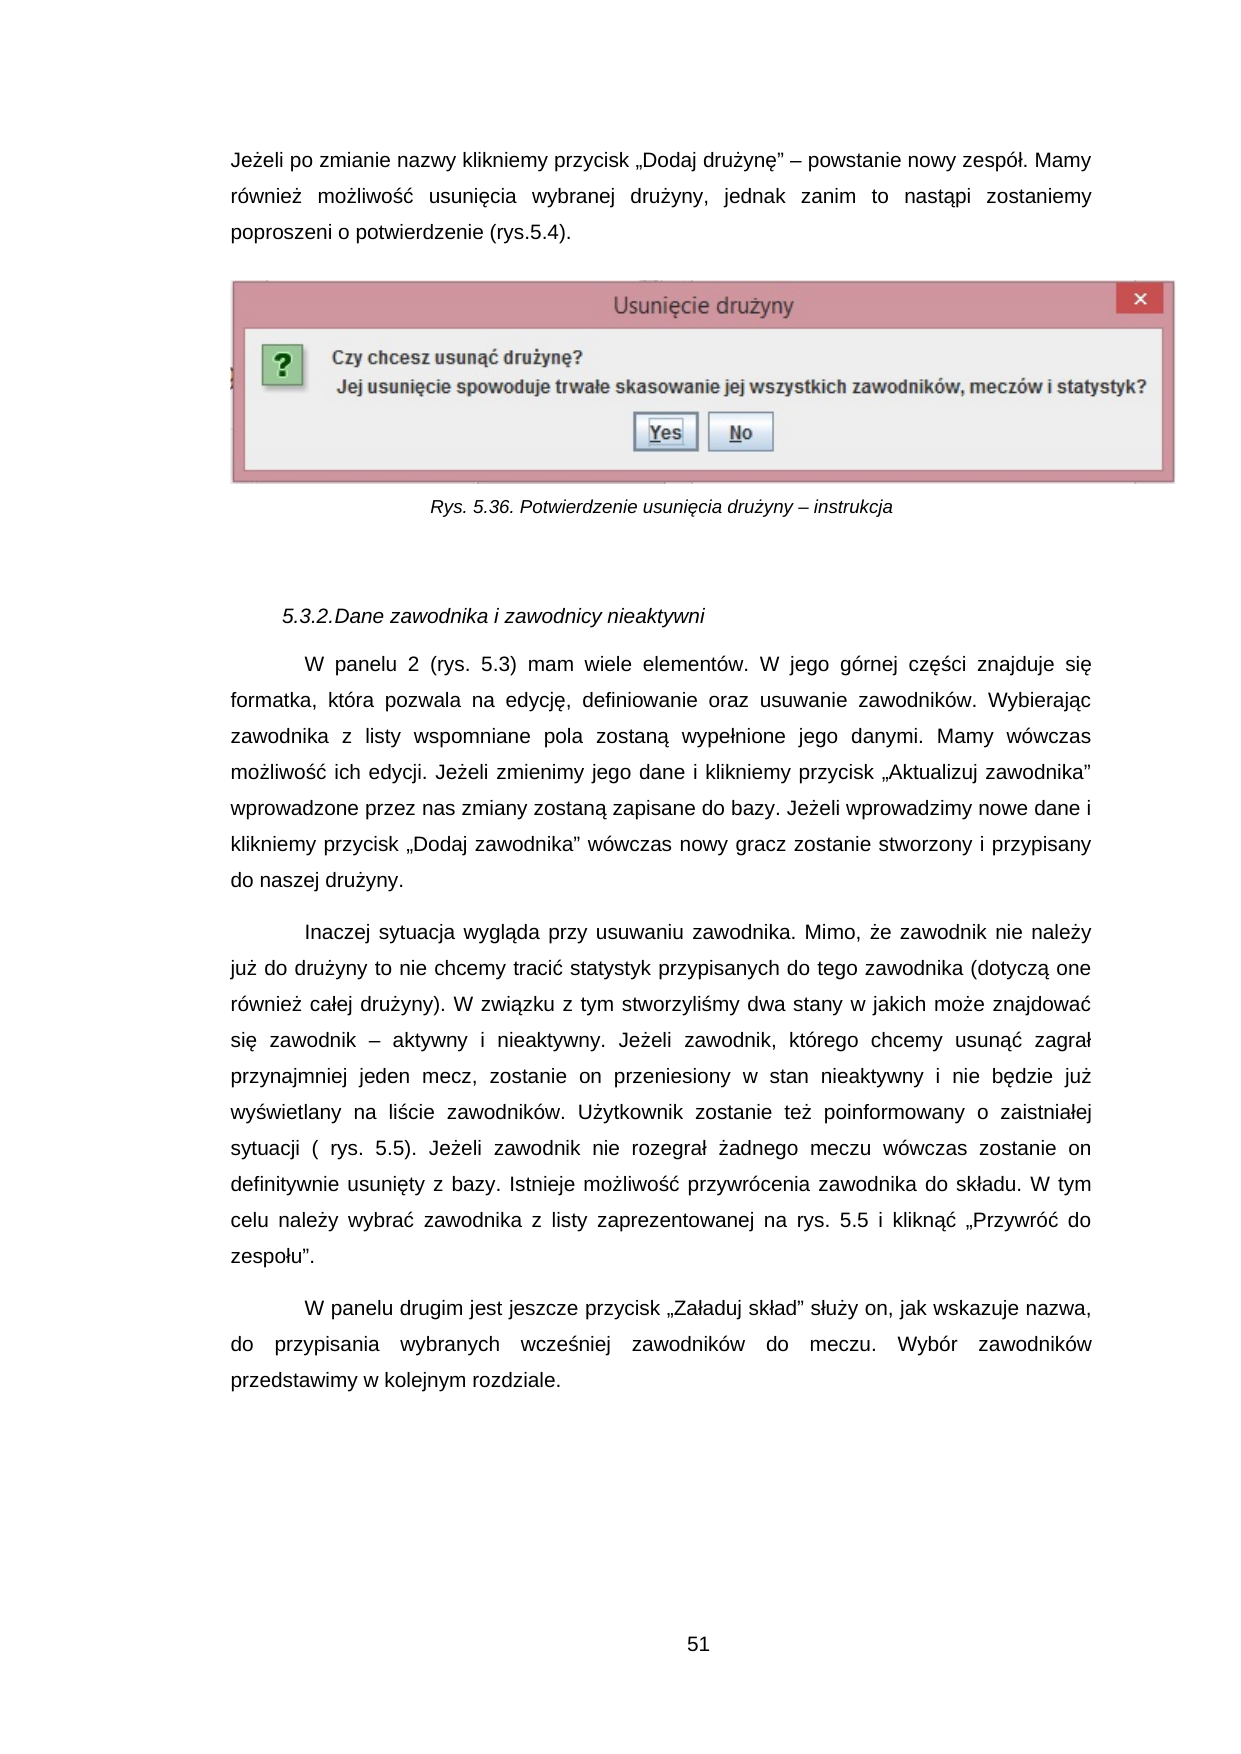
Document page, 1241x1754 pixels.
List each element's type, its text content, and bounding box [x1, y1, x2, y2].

text W panelu 2 (rys. 5.3) mam wiele elementów. W jego górnej części znajduje się formatka, która pozwala na edycję, definiowanie oraz usuwanie zawodników. Wybierając zawodnika z listy wspomniane pola zostaną wypełnione jego danymi. Mamy wówczas możliwość ich edycji. Jeżeli zmienimy jego dane i klikniemy przycisk „Aktualizuj zawodnika” wprowadzone przez nas zmiany zostaną zapisane do bazy. Jeżeli wprowadzimy nowe dane i klikniemy przycisk „Dodaj zawodnika” wówczas nowy gracz zostanie stworzony i przypisany do naszej drużyny. [230, 652, 1092, 892]
text Inaczej sytuacja wygląda przy usuwaniu zawodnika. Mimo, że zawodnik nie należy już do drużyny to nie chcemy tracić statystyk przypisanych do tego zawodnika (dotyczą one również całej drużyny). W związku z tym stworzyliśmy dwa stany w jakich może znajdować się zawodnik – aktywny i nieaktywny. Jeżeli zawodnik, którego chcemy usunąć zagrał przynajmniej jeden mecz, zostanie on przeniesiony w stan nieaktywny i nie będzie już wyświetlany na liście zawodników. Użytkownik zostanie też poinformowany o zaistniałej sytuacji ( rys. 5.5). Jeżeli zawodnik nie rozegrał żadnego meczu wówczas zostanie on definitywnie usunięty z bazy. Istnieje możliwość przywrócenia zawodnika do składu. W tym celu należy wybrać zawodnika z listy zaprezentowanej na rys. 5.5 i kliknąć „Przywróć do zespołu”. [230, 920, 1092, 1268]
text W panelu drugim jest jeszcze przycisk „Załaduj skład” służy on, jak wskazuje nazwa, do przypisania wybranych wcześniej zawodników do meczu. Wybór zawodników przedstawimy w kolejnym rozdziale. [230, 1296, 1092, 1392]
subtitle Dane zawodnika i zawodnicy nieaktywni [282, 603, 1092, 627]
picture [230, 280, 1176, 484]
